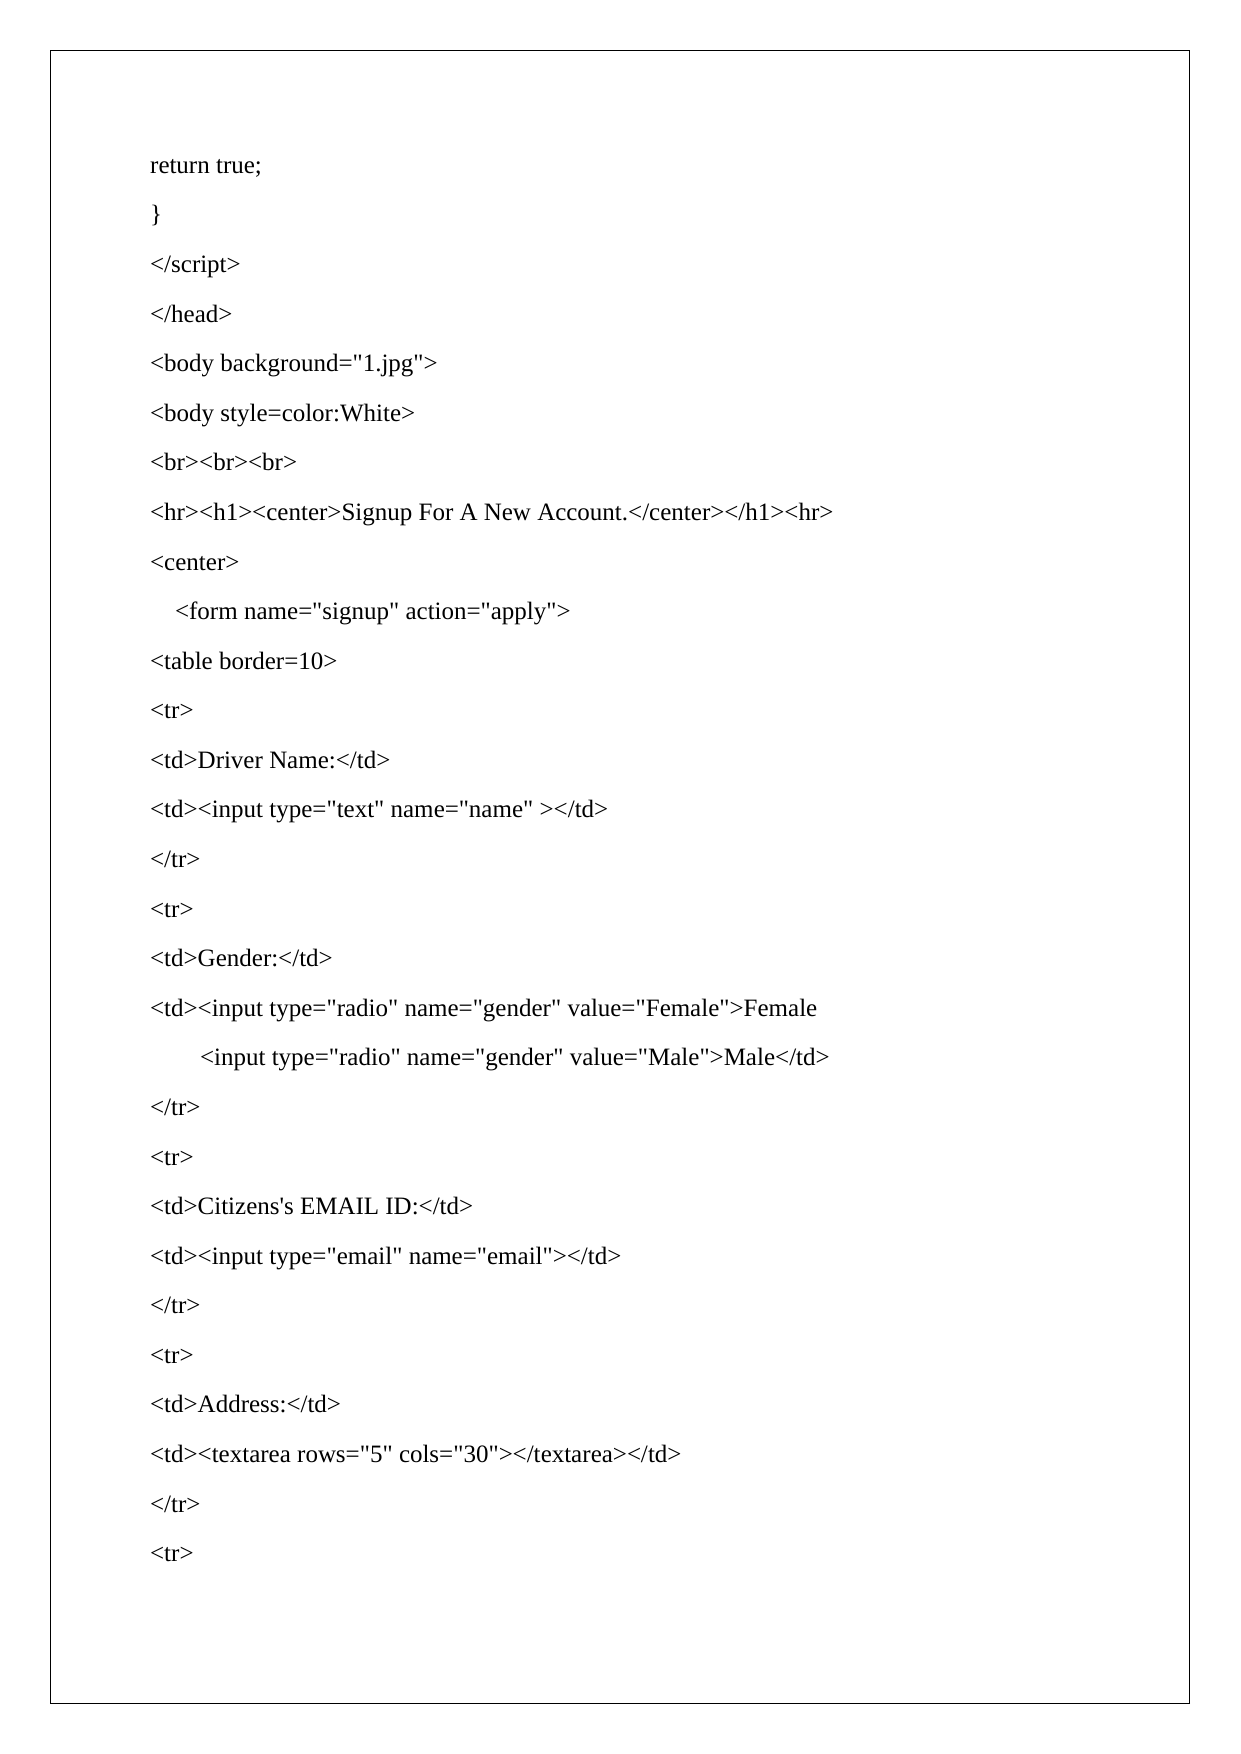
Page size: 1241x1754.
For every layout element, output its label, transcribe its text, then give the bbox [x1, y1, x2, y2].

text </tr> [150, 1489, 1090, 1517]
text <tr> [150, 1538, 1090, 1567]
text <td>Gender:</td> [150, 943, 1090, 972]
text <tr> [150, 695, 1090, 724]
text </tr> [150, 1092, 1090, 1121]
text <input type="radio" name="gender" value="Male">Male</td> [150, 1042, 1090, 1071]
text </head> [150, 299, 1090, 327]
text <center> [150, 547, 1090, 575]
text <td><textarea rows="5" cols="30"></textarea></td> [150, 1439, 1090, 1468]
text <td>Driver Name:</td> [150, 745, 1090, 774]
text <tr> [150, 894, 1090, 922]
text <td><input type="email" name="email"></td> [150, 1241, 1090, 1269]
text </tr> [150, 844, 1090, 873]
text } [150, 199, 1090, 228]
text return true; [150, 150, 1090, 179]
text <td><input type="text" name="name" ></td> [150, 794, 1090, 823]
text <body style=color:White> [150, 398, 1090, 427]
text <table border=10> [150, 646, 1090, 674]
text </tr> [150, 1290, 1090, 1319]
text <td>Citizens's EMAIL ID:</td> [150, 1191, 1090, 1220]
text <td>Address:</td> [150, 1389, 1090, 1418]
text <tr> [150, 1142, 1090, 1170]
text <tr> [150, 1340, 1090, 1369]
text <br><br><br> [150, 447, 1090, 476]
text <hr><h1><center>Signup For A New Account.</center></h1><hr> [150, 497, 1090, 526]
text <form name="signup" action="apply"> [150, 596, 1090, 625]
text </script> [150, 249, 1090, 278]
text <body background="1.jpg"> [150, 348, 1090, 377]
text <td><input type="radio" name="gender" value="Female">Female [150, 993, 1090, 1022]
